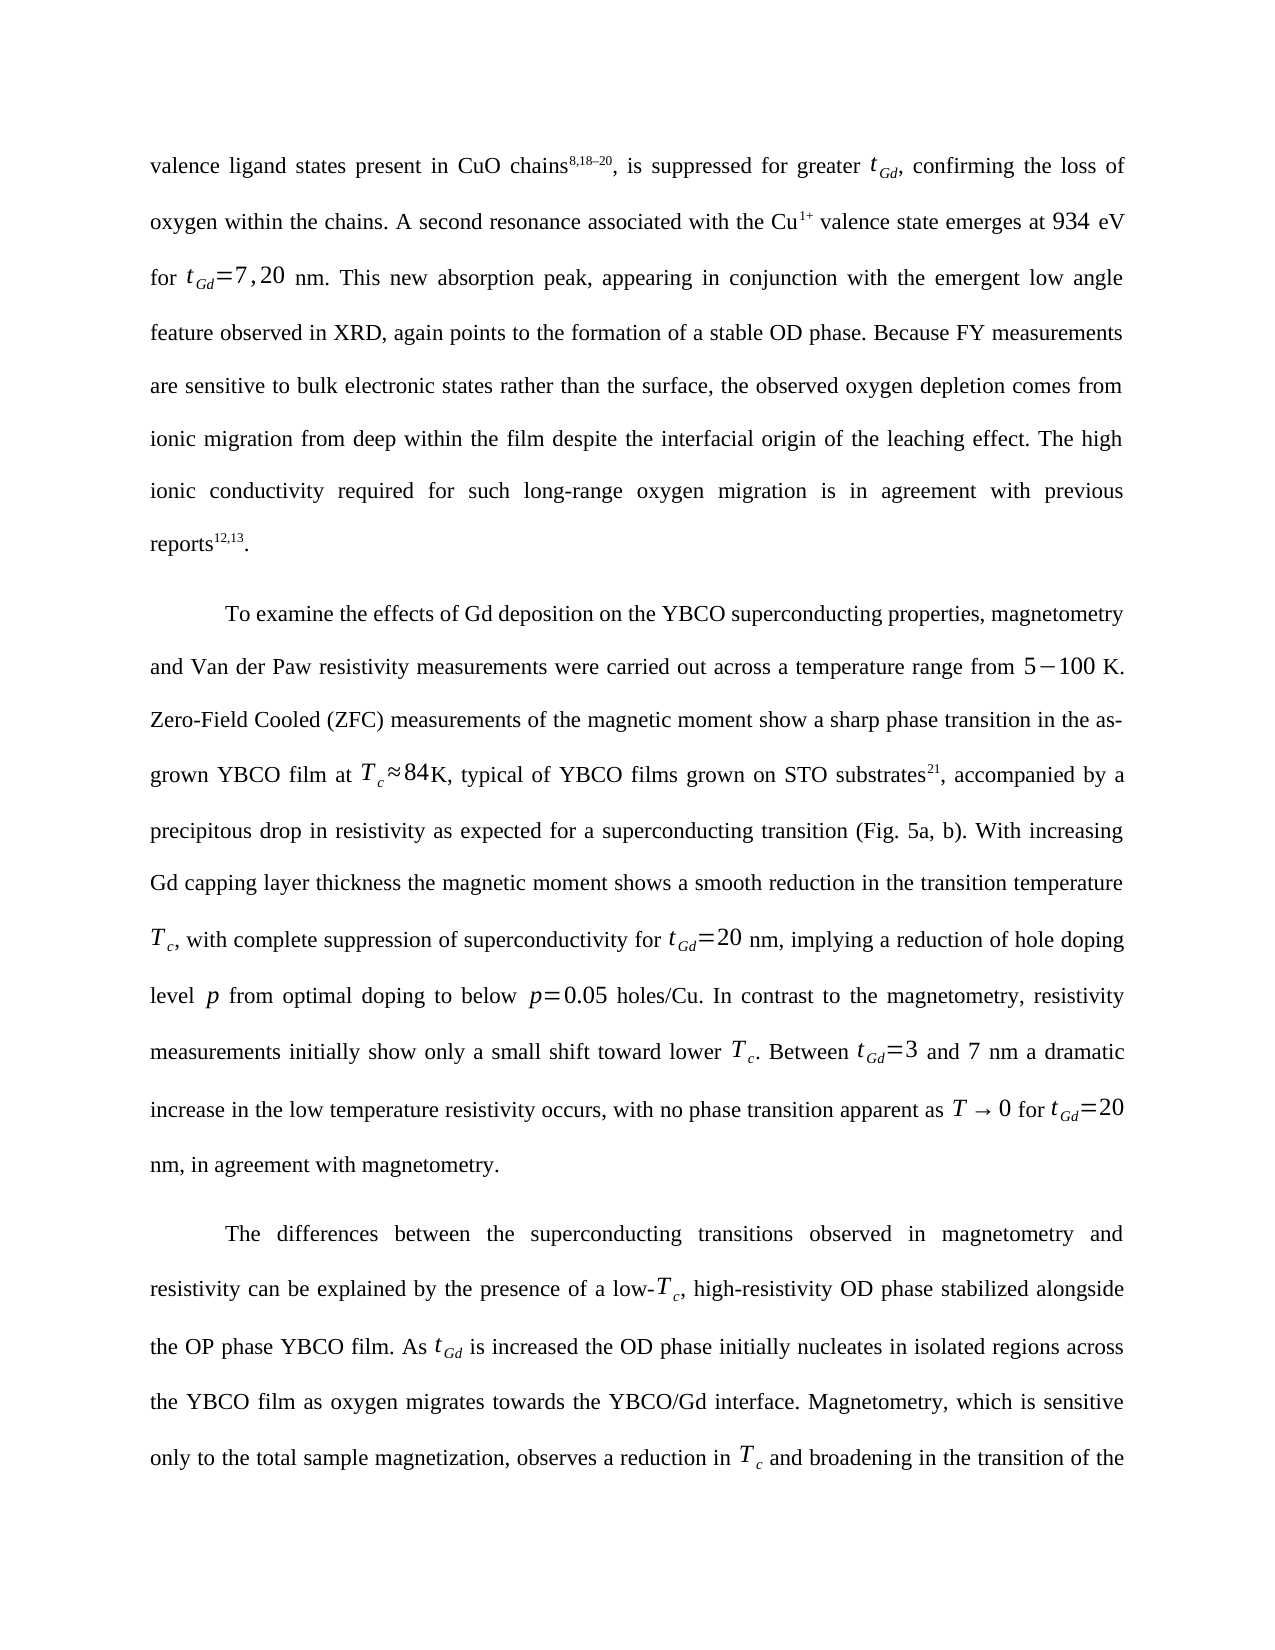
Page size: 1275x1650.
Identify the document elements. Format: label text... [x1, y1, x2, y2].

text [150, 1220, 1125, 1472]
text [150, 150, 1125, 557]
text To examine the effects of Gd deposition on the YBCO superconducting properties, magnetometry and Van der Paw resistivity measurements were carried out across a temperature range from K. Zero-Field Cooled (ZFC) measurements of the magnetic moment show a sharp phase transition in the as-grown YBCO film at K, typical of YBCO films grown on STO substrates21, accompanied by a precipitous drop in resistivity as expected for a superconducting transition (Fig. 5a, b). With increasing Gd capping layer thickness the magnetic moment shows a smooth reduction in the transition temperature , with complete suppression of superconductivity for nm, implying a reduction of hole doping level from optimal doping to below holes/Cu. In contrast to the magnetometry, resistivity measurements initially show only a small shift toward lower . Between and nm a dramatic increase in the low temperature resistivity occurs, with no phase transition apparent as for nm, in agreement with magnetometry. [150, 599, 1125, 1177]
